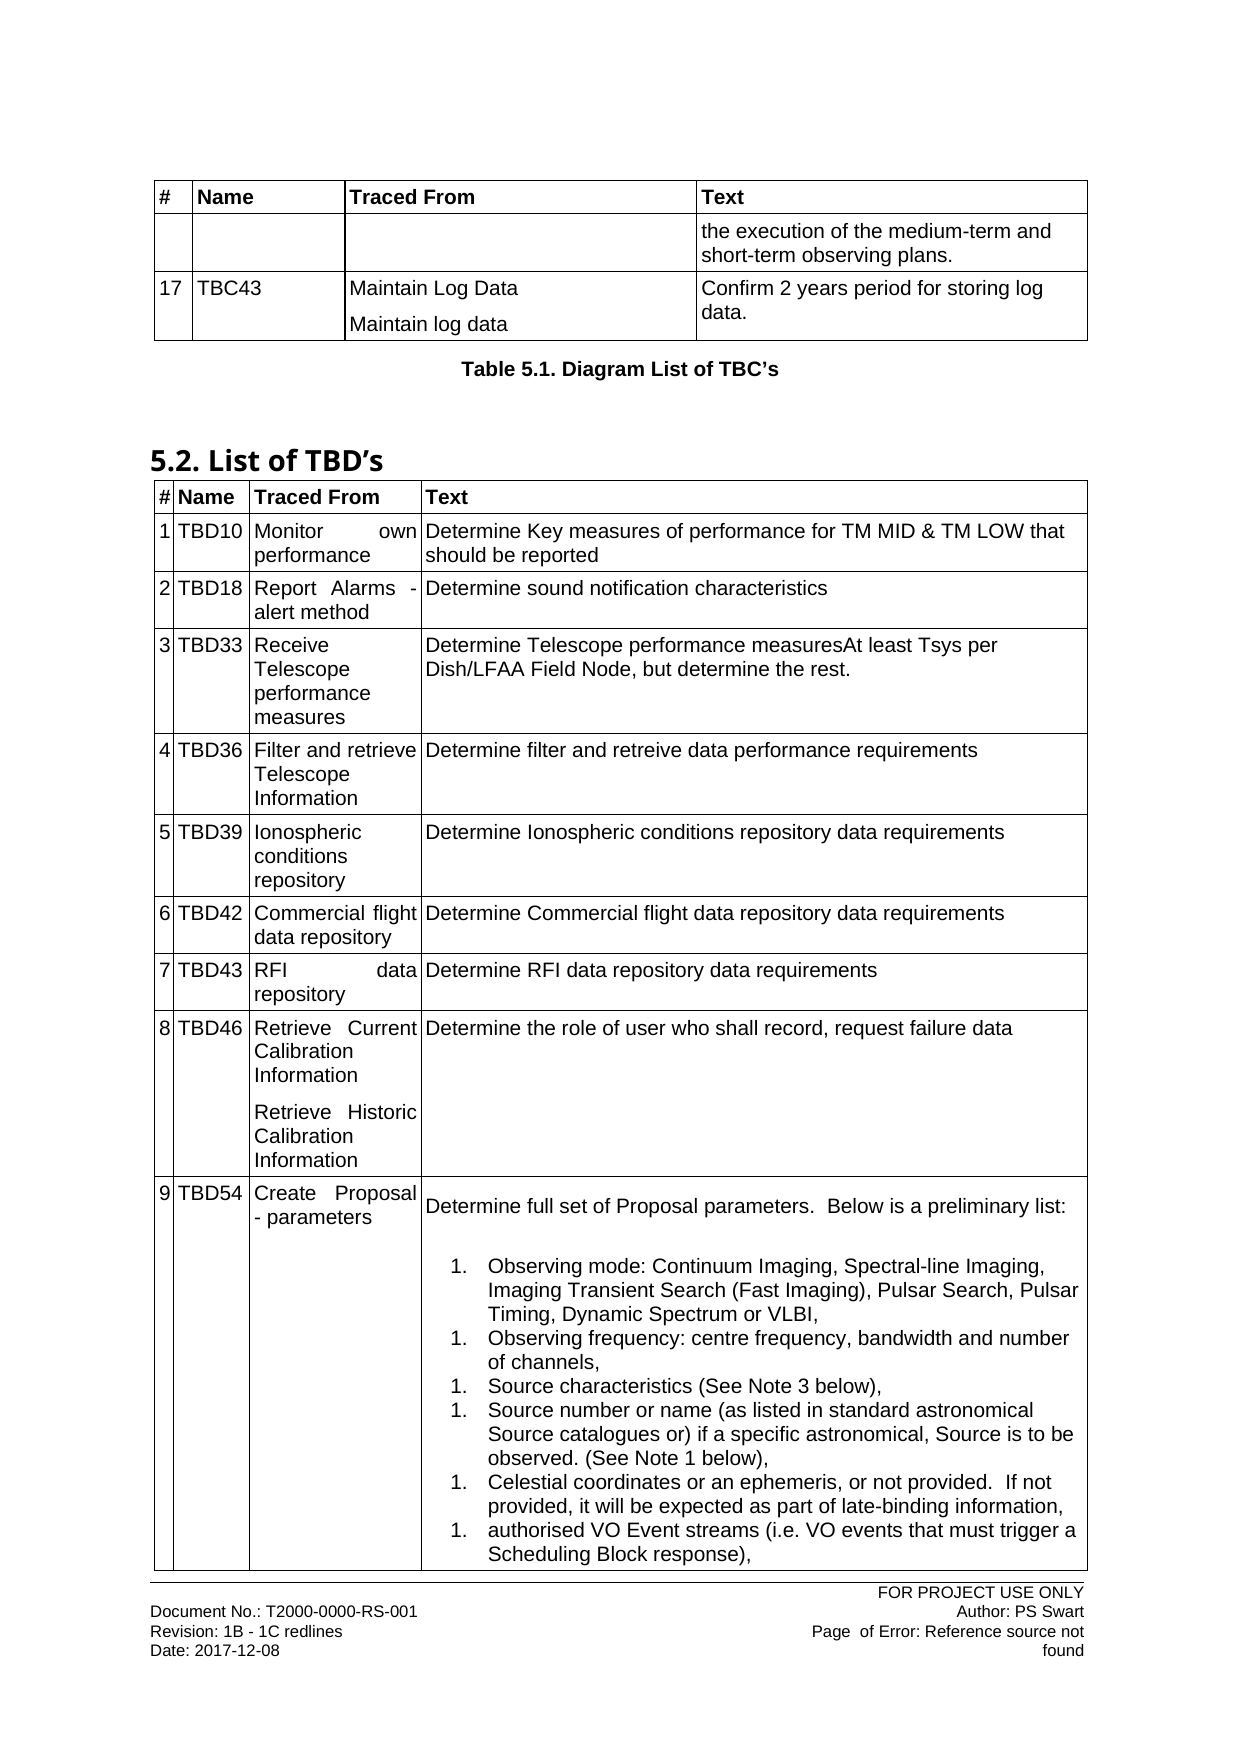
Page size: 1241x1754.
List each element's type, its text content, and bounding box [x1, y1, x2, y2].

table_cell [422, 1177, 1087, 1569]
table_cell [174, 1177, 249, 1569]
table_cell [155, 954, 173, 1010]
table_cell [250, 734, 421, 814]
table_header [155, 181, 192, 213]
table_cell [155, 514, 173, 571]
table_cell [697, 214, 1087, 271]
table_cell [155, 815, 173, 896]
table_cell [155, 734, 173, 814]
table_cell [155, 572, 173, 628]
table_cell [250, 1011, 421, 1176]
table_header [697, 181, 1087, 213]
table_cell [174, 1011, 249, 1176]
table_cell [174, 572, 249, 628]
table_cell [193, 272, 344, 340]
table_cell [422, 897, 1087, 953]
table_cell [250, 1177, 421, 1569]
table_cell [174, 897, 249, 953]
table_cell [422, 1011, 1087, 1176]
text 5.2. List of TBD’s [150, 440, 1090, 480]
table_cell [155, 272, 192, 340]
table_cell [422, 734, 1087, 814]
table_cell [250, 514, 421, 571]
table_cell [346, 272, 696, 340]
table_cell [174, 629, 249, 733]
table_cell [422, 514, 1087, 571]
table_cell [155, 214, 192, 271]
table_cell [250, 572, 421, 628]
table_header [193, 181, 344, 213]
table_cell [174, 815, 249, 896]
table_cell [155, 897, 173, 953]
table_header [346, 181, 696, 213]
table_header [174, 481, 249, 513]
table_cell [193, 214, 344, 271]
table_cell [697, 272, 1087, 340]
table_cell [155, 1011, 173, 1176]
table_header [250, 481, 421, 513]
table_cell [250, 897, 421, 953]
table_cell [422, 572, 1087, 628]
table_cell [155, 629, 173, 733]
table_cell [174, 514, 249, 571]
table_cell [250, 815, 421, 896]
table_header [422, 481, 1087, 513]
text Table 5.1. Diagram List of TBC’s [150, 356, 1090, 380]
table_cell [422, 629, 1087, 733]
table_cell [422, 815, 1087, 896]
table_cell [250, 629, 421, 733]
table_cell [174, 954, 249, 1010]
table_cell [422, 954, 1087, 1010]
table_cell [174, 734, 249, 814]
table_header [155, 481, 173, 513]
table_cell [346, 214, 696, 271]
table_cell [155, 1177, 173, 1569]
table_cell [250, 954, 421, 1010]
